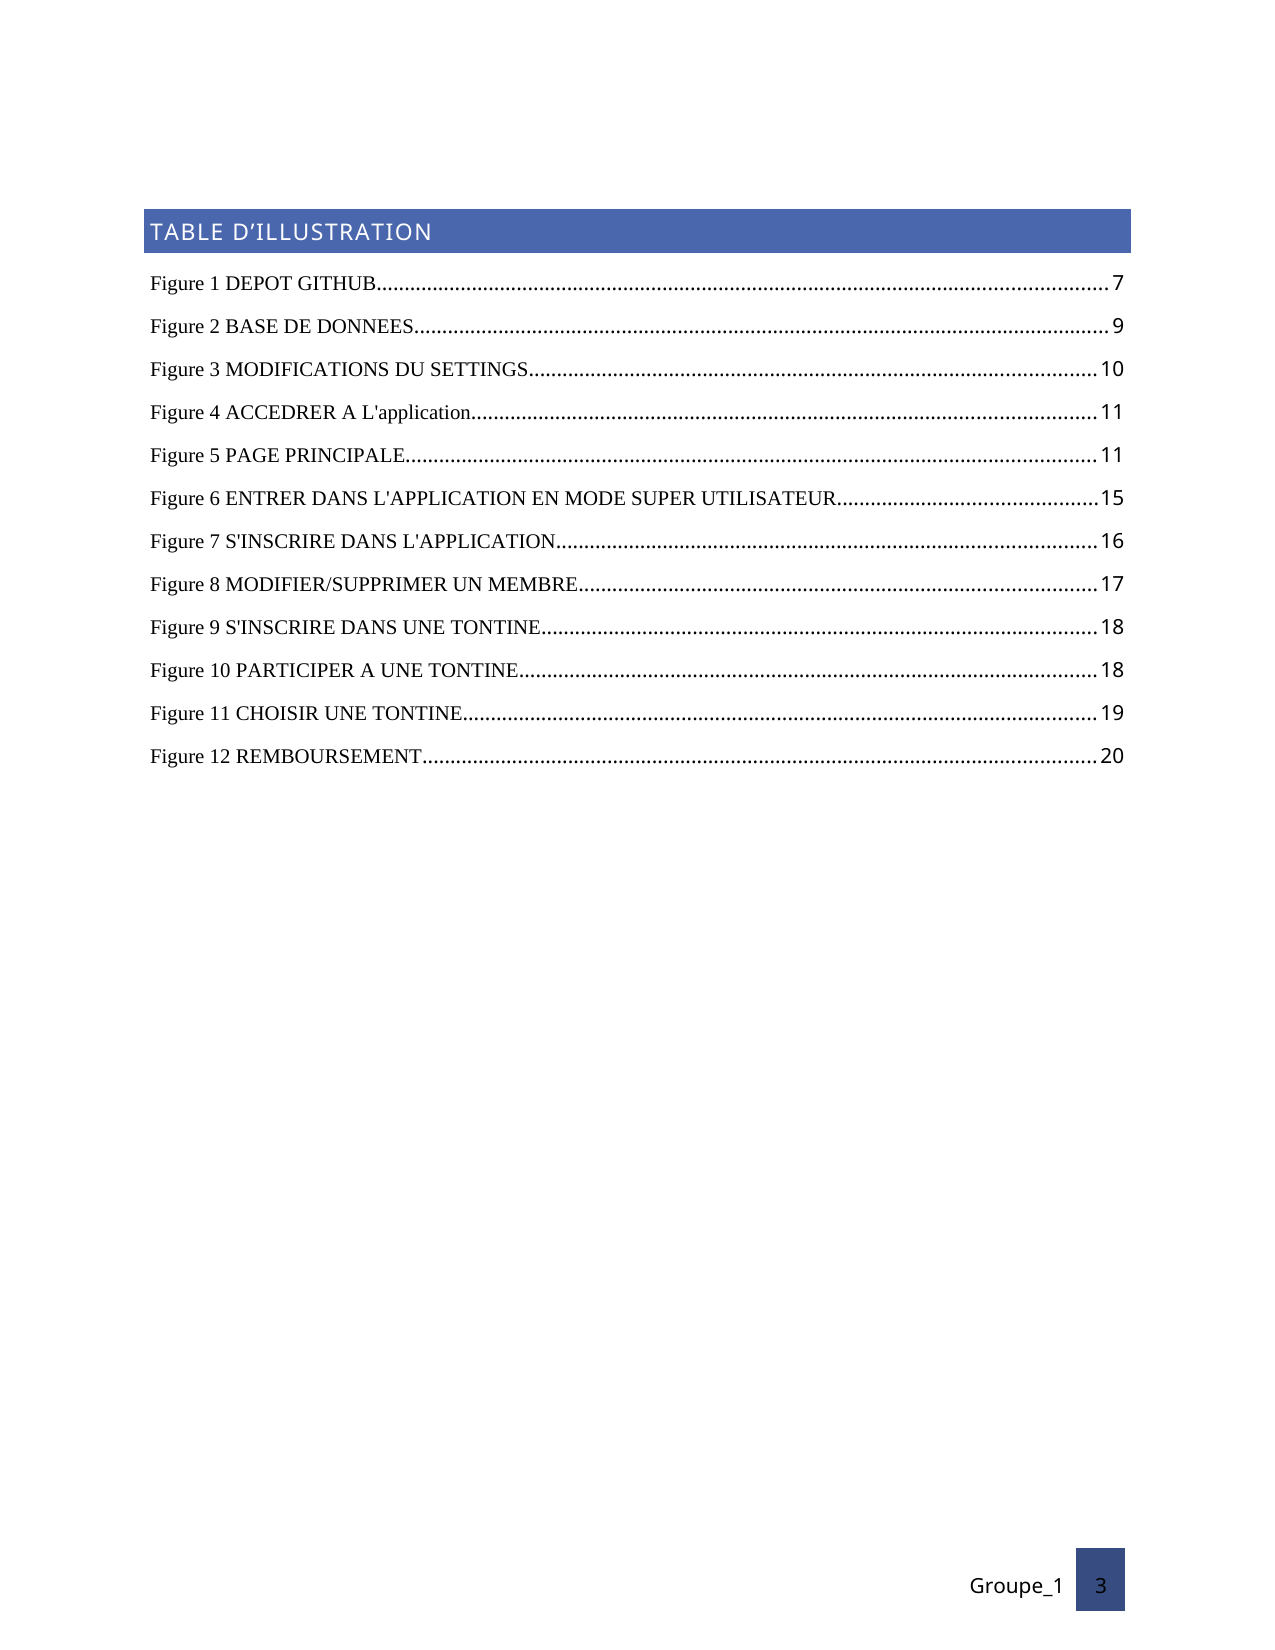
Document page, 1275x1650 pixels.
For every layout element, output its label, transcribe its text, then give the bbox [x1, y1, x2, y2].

text Figure 6 ENTRER DANS L'APPLICATION EN MODE SUPER UTILISATEUR 15 [150, 483, 1125, 512]
text Figure 5 PAGE PRINCIPALE 11 [150, 440, 1125, 469]
text Figure 8 MODIFIER/SUPPRIMER UN MEMBRE 17 [150, 569, 1125, 598]
text Figure 4 ACCEDRER A L'application 11 [150, 397, 1125, 426]
text Figure 12 REMBOURSEMENT 20 [150, 741, 1125, 770]
text Figure 3 MODIFICATIONS DU SETTINGS 10 [150, 354, 1125, 383]
text Figure 1 DEPOT GITHUB 7 [150, 268, 1125, 297]
text Figure 10 PARTICIPER A UNE TONTINE 18 [150, 655, 1125, 684]
subtitle Table D’illustration [150, 216, 1125, 247]
text Figure 2 BASE DE DONNEES 9 [150, 311, 1125, 340]
text Figure 11 CHOISIR UNE TONTINE 19 [150, 698, 1125, 727]
text Figure 7 S'INSCRIRE DANS L'APPLICATION 16 [150, 526, 1125, 555]
text Figure 9 S'INSCRIRE DANS UNE TONTINE 18 [150, 612, 1125, 641]
